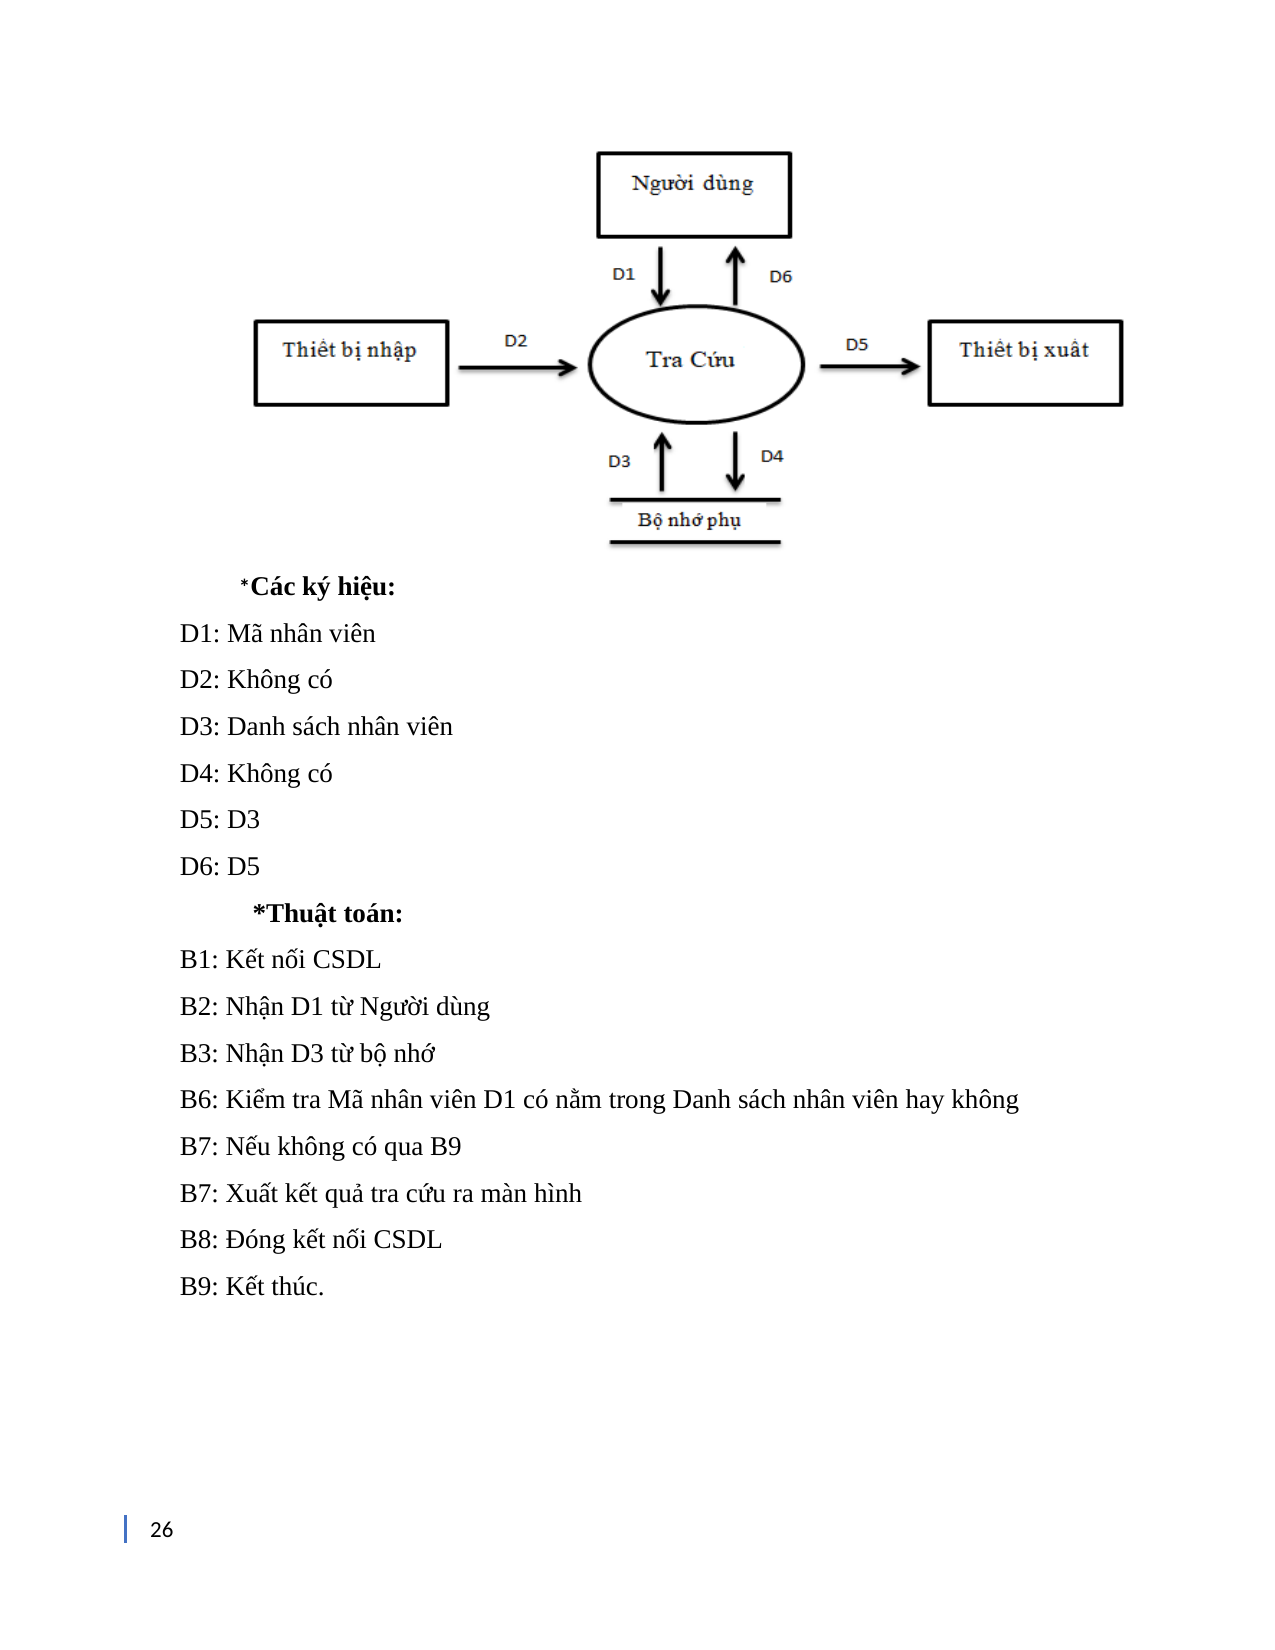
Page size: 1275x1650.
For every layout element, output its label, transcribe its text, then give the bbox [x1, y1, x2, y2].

text B9: Kết thúc. [179, 1270, 1125, 1301]
text B7: Nếu không có qua B9 [179, 1130, 1125, 1161]
text B7: Xuất kết quả tra cứu ra màn hình [179, 1177, 1125, 1208]
text B6: Kiểm tra Mã nhân viên D1 có nằm trong Danh sách nhân viên hay không [179, 1083, 1125, 1115]
text D2: Không có [179, 663, 1125, 695]
text D3: Danh sách nhân viên [179, 710, 1125, 741]
text B2: Nhận D1 từ Người dùng [179, 990, 1125, 1021]
text B8: Đóng kết nối CSDL [179, 1223, 1125, 1255]
text D5: D3 [179, 803, 1125, 835]
text D1: Mã nhân viên [179, 617, 1125, 648]
text D6: D5 [179, 850, 1125, 881]
text *Thuật toán: [239, 897, 1125, 928]
picture [238, 150, 1138, 557]
text *Các ký hiệu: [239, 570, 1125, 601]
text B3: Nhận D3 từ bộ nhớ [179, 1037, 1125, 1068]
text B1: Kết nối CSDL [179, 943, 1125, 975]
text D4: Không có [179, 757, 1125, 788]
